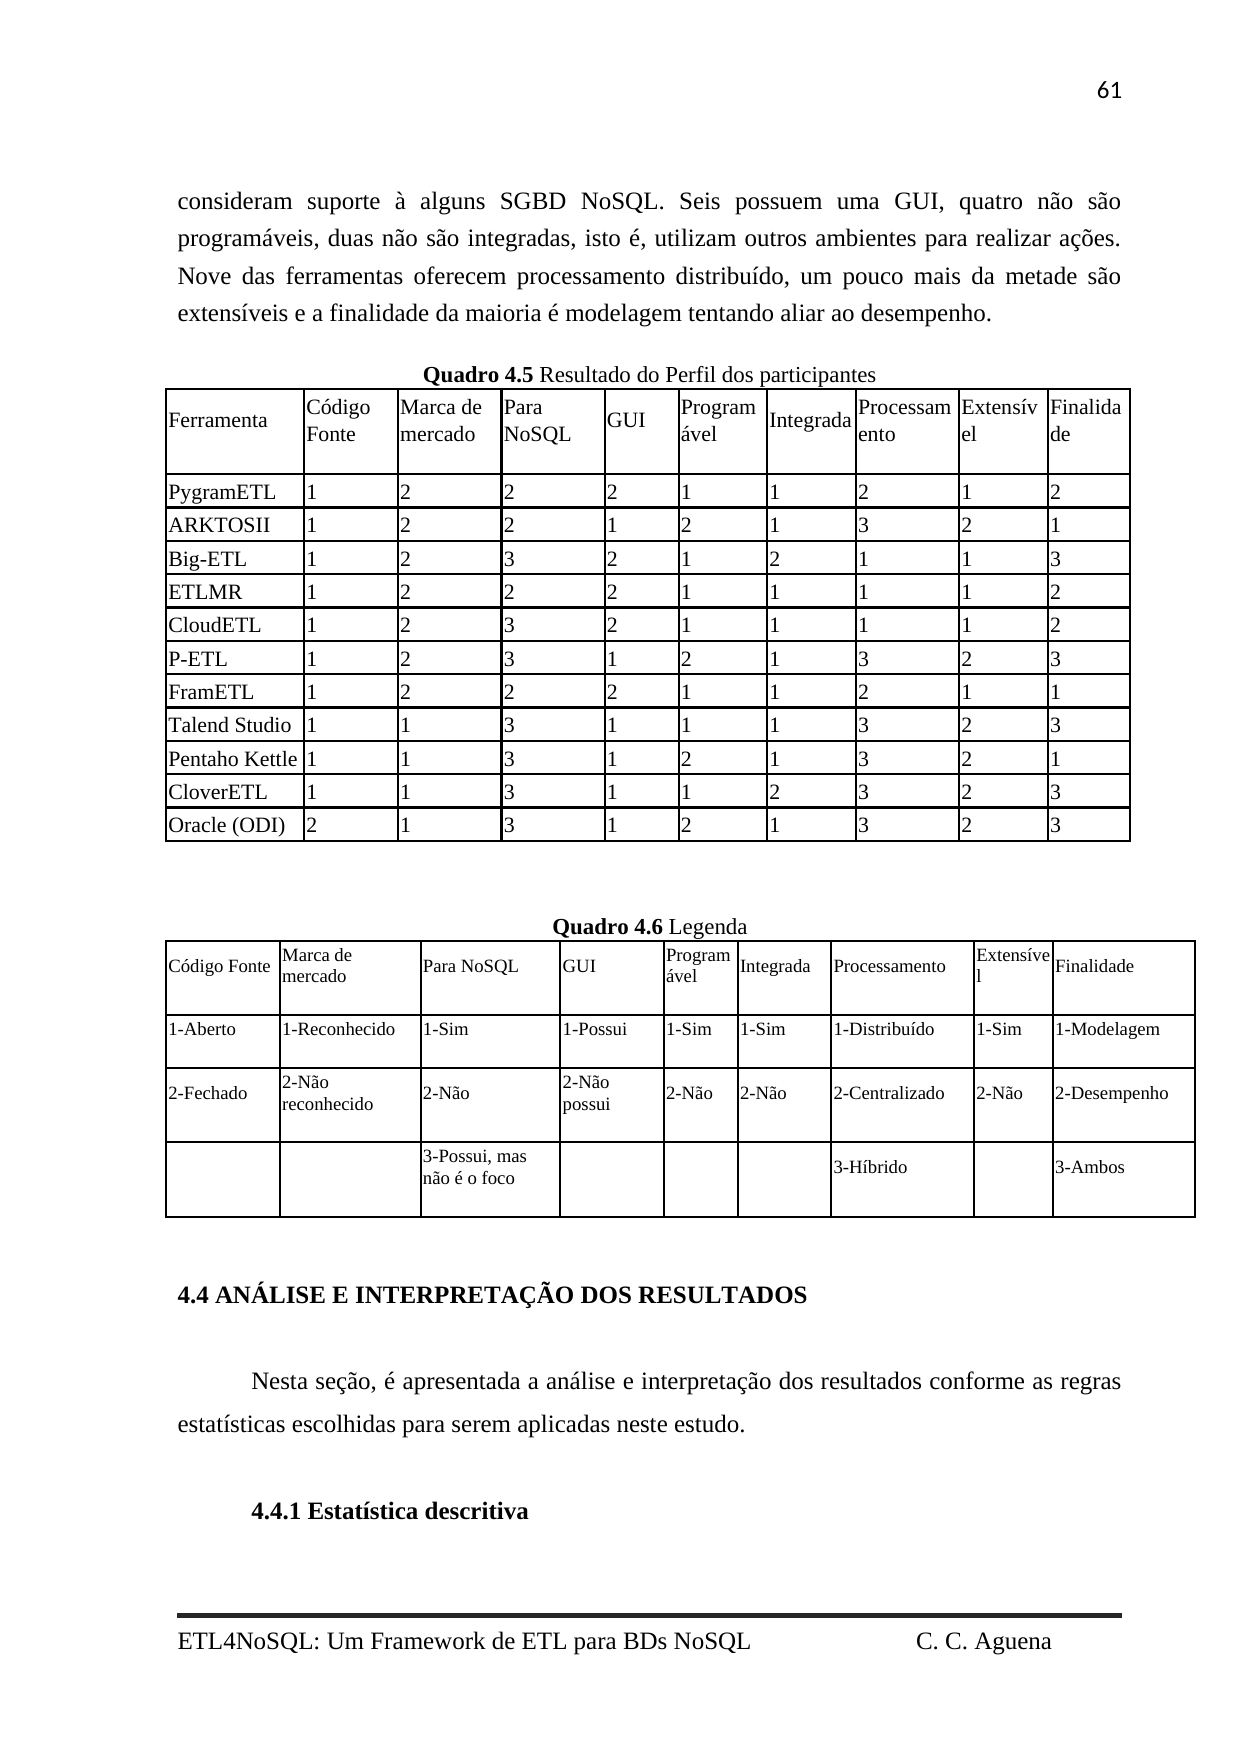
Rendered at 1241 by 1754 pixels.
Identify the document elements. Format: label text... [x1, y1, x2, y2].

table_cell 1 [606, 709, 678, 740]
table_cell 2 [399, 575, 500, 606]
table_cell 1 [857, 609, 958, 640]
table_cell 2-Não possui [561, 1069, 663, 1141]
table_cell 1 [960, 475, 1047, 506]
table_header Código Fonte [305, 390, 397, 473]
table_header Extensível [960, 390, 1047, 473]
table_cell 1 [606, 809, 678, 840]
table_cell 1 [606, 742, 678, 773]
table_cell 1 [399, 709, 500, 740]
table_header Finalidade [1049, 390, 1129, 473]
table_cell 3 [503, 642, 604, 673]
table_cell 1-Reconhecido [281, 1016, 420, 1067]
table_cell 3 [857, 509, 958, 540]
table_cell 1-Sim [975, 1016, 1052, 1067]
table_cell 1-Distribuído [832, 1016, 973, 1067]
table_cell 2 [960, 775, 1047, 806]
table_cell 1 [768, 675, 855, 706]
table_cell PygramETL [167, 475, 303, 506]
table_cell 2 [680, 809, 766, 840]
table_header Para NoSQL [503, 390, 604, 473]
table_cell 2 [1049, 575, 1129, 606]
table_cell 3 [503, 609, 604, 640]
table_cell 3 [857, 775, 958, 806]
table_cell 2-Não [665, 1069, 737, 1141]
table_cell 1 [680, 542, 766, 573]
table_cell 3 [503, 809, 604, 840]
table_header Processamento [857, 390, 958, 473]
table_cell 1 [680, 609, 766, 640]
table_cell 2 [399, 675, 500, 706]
table_cell 2 [680, 742, 766, 773]
table_cell 1 [768, 509, 855, 540]
table_cell 3 [1049, 542, 1129, 573]
table_cell 1 [606, 642, 678, 673]
table_cell Pentaho Kettle [167, 742, 303, 773]
table_cell 3-Híbrido [832, 1143, 973, 1216]
table_header Finalidade [1054, 942, 1194, 1014]
text Quadro 4.6 Legenda [177, 904, 1122, 940]
table_cell 3 [1049, 809, 1129, 840]
table_cell 2-Não [739, 1069, 830, 1141]
table_cell 2 [960, 709, 1047, 740]
table_cell 1 [305, 542, 397, 573]
table_cell [561, 1143, 663, 1216]
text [177, 177, 1122, 327]
table_header Para NoSQL [422, 942, 559, 1014]
table_cell 2 [606, 609, 678, 640]
table_cell [975, 1143, 1052, 1216]
table_cell Big-ETL [167, 542, 303, 573]
table_cell 3-Possui, mas não é o foco [422, 1143, 559, 1216]
table_cell 2 [399, 609, 500, 640]
table_cell 1 [606, 509, 678, 540]
table_header GUI [606, 390, 678, 473]
table_header Programável [665, 942, 737, 1014]
table_cell 1 [768, 742, 855, 773]
table_cell 2 [503, 675, 604, 706]
table_cell 3 [503, 775, 604, 806]
table_cell 3 [857, 742, 958, 773]
table_cell 2 [399, 642, 500, 673]
table_cell 3 [857, 642, 958, 673]
table_cell 2 [680, 509, 766, 540]
table_cell P-ETL [167, 642, 303, 673]
table_cell 2 [503, 575, 604, 606]
table_cell 2-Não [422, 1069, 559, 1141]
table_cell 3 [503, 542, 604, 573]
table_cell 1-Modelagem [1054, 1016, 1194, 1067]
table_cell 1 [680, 775, 766, 806]
table_header Extensível [975, 942, 1052, 1014]
table_cell 3-Ambos [1054, 1143, 1194, 1216]
table_cell 1 [305, 675, 397, 706]
table_cell 1 [305, 775, 397, 806]
table_cell 2 [960, 742, 1047, 773]
table_cell 2-Fechado [167, 1069, 279, 1141]
table_cell ARKTOSII [167, 509, 303, 540]
table_cell 2 [606, 542, 678, 573]
table_header Processamento [832, 942, 973, 1014]
table_cell 1 [768, 809, 855, 840]
table_cell 1 [305, 642, 397, 673]
table_cell Talend Studio [167, 709, 303, 740]
text Quadro 4.5 Resultado do Perfil dos participantes [177, 352, 1122, 388]
table_cell 2-Centralizado [832, 1069, 973, 1141]
table_cell 1 [960, 609, 1047, 640]
table_cell 2-Desempenho [1054, 1069, 1194, 1141]
table_header Integrada [739, 942, 830, 1014]
table_cell 1 [305, 475, 397, 506]
table_cell [665, 1143, 737, 1216]
table_cell 2 [857, 475, 958, 506]
table_cell 1 [305, 742, 397, 773]
table_cell 2 [960, 642, 1047, 673]
table_cell 1 [399, 809, 500, 840]
table_cell 2 [857, 675, 958, 706]
table_cell [739, 1143, 830, 1216]
table_cell 2 [960, 509, 1047, 540]
table_cell 1 [960, 542, 1047, 573]
table_cell Oracle (ODI) [167, 809, 303, 840]
table_cell 1-Possui [561, 1016, 663, 1067]
table_cell [167, 1143, 279, 1216]
table_cell 3 [857, 709, 958, 740]
table_cell 2-Não [975, 1069, 1052, 1141]
table_cell 2 [1049, 475, 1129, 506]
table_cell 3 [503, 709, 604, 740]
table_cell 1 [768, 642, 855, 673]
table_cell 2 [399, 475, 500, 506]
table_cell 3 [1049, 642, 1129, 673]
table_cell 1 [768, 575, 855, 606]
text 4.4.1 Estatística descritiva [177, 1496, 1122, 1524]
table_cell 2 [768, 542, 855, 573]
table_cell 1 [680, 475, 766, 506]
table_cell 1 [960, 575, 1047, 606]
table_cell 3 [857, 809, 958, 840]
table_cell 1 [305, 709, 397, 740]
table_header Código Fonte [167, 942, 279, 1014]
table_cell 1 [305, 609, 397, 640]
table_cell 2 [399, 509, 500, 540]
table_cell 1-Sim [665, 1016, 737, 1067]
table_cell 1 [305, 509, 397, 540]
table_cell 1 [857, 542, 958, 573]
table_cell 1 [606, 775, 678, 806]
table_cell ETLMR [167, 575, 303, 606]
table_cell 2 [399, 542, 500, 573]
table_cell 2 [606, 475, 678, 506]
text Nesta seção, é apresentada a análise e interpretação dos resultados conforme as regras estatísticas escolhidas para serem aplicadas neste estudo. [177, 1366, 1122, 1438]
table_cell 1 [399, 742, 500, 773]
table_cell CloverETL [167, 775, 303, 806]
table_cell 2 [503, 509, 604, 540]
table_cell 1 [305, 575, 397, 606]
table_cell CloudETL [167, 609, 303, 640]
table_cell 1 [960, 675, 1047, 706]
table_cell 1 [680, 575, 766, 606]
table_cell 2 [960, 809, 1047, 840]
table_cell 1 [768, 709, 855, 740]
table_cell 1 [399, 775, 500, 806]
table_cell 1-Aberto [167, 1016, 279, 1067]
table_cell 2 [768, 775, 855, 806]
table_cell 2 [503, 475, 604, 506]
table_cell 3 [1049, 709, 1129, 740]
table_cell 1 [1049, 509, 1129, 540]
table_header Ferramenta [167, 390, 303, 473]
table_header Marca de mercado [281, 942, 420, 1014]
table_cell 1 [1049, 675, 1129, 706]
table_cell 1 [680, 709, 766, 740]
table_cell 2 [606, 575, 678, 606]
table_cell 2 [606, 675, 678, 706]
table_header Marca de mercado [399, 390, 500, 473]
table_header Programável [680, 390, 766, 473]
text 4.4 ANÁLISE E INTERPRETAÇÃO DOS RESULTADOS [177, 1280, 1122, 1309]
table_cell 2 [680, 642, 766, 673]
table_cell 3 [503, 742, 604, 773]
table_cell 1-Sim [422, 1016, 559, 1067]
table_cell 1 [1049, 742, 1129, 773]
table_cell [281, 1143, 420, 1216]
table_cell 2 [305, 809, 397, 840]
table_cell 2-Não reconhecido [281, 1069, 420, 1141]
table_cell 1-Sim [739, 1016, 830, 1067]
table_cell FramETL [167, 675, 303, 706]
table_cell 1 [768, 609, 855, 640]
table_cell 1 [857, 575, 958, 606]
table_cell 1 [680, 675, 766, 706]
table_header GUI [561, 942, 663, 1014]
table_cell 3 [1049, 775, 1129, 806]
table_cell 1 [768, 475, 855, 506]
table_cell 2 [1049, 609, 1129, 640]
table_header Integrada [768, 390, 855, 473]
